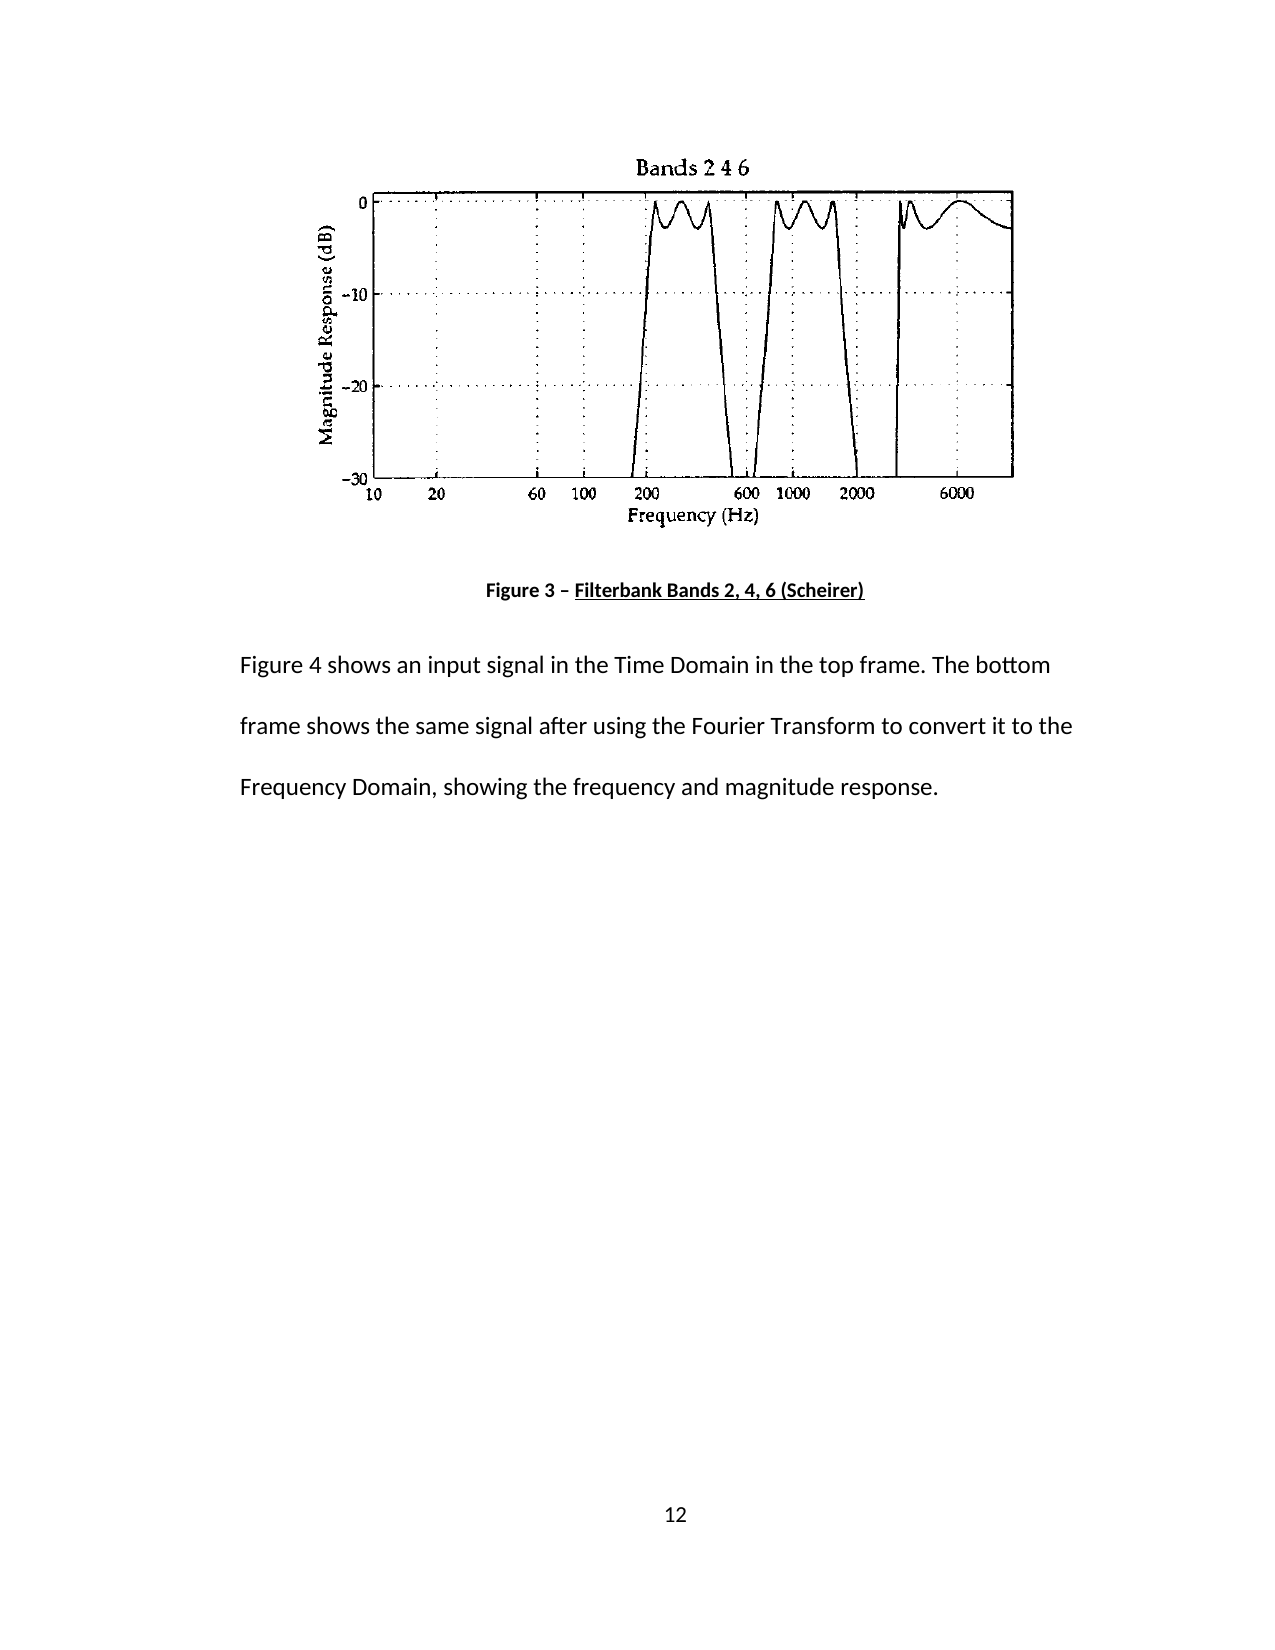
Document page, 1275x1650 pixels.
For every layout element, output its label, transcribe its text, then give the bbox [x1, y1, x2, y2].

text Figure 3 – Filterbank Bands 2, 4, 6 (Scheirer) [240, 577, 1110, 603]
text Figure 4 shows an input signal in the Time Domain in the top frame. The bottom frame shows the same signal after using the Fourier Transform to convert it to the Frequency Domain, showing the frequency and magnitude response. [240, 649, 1110, 802]
picture [310, 150, 1040, 529]
